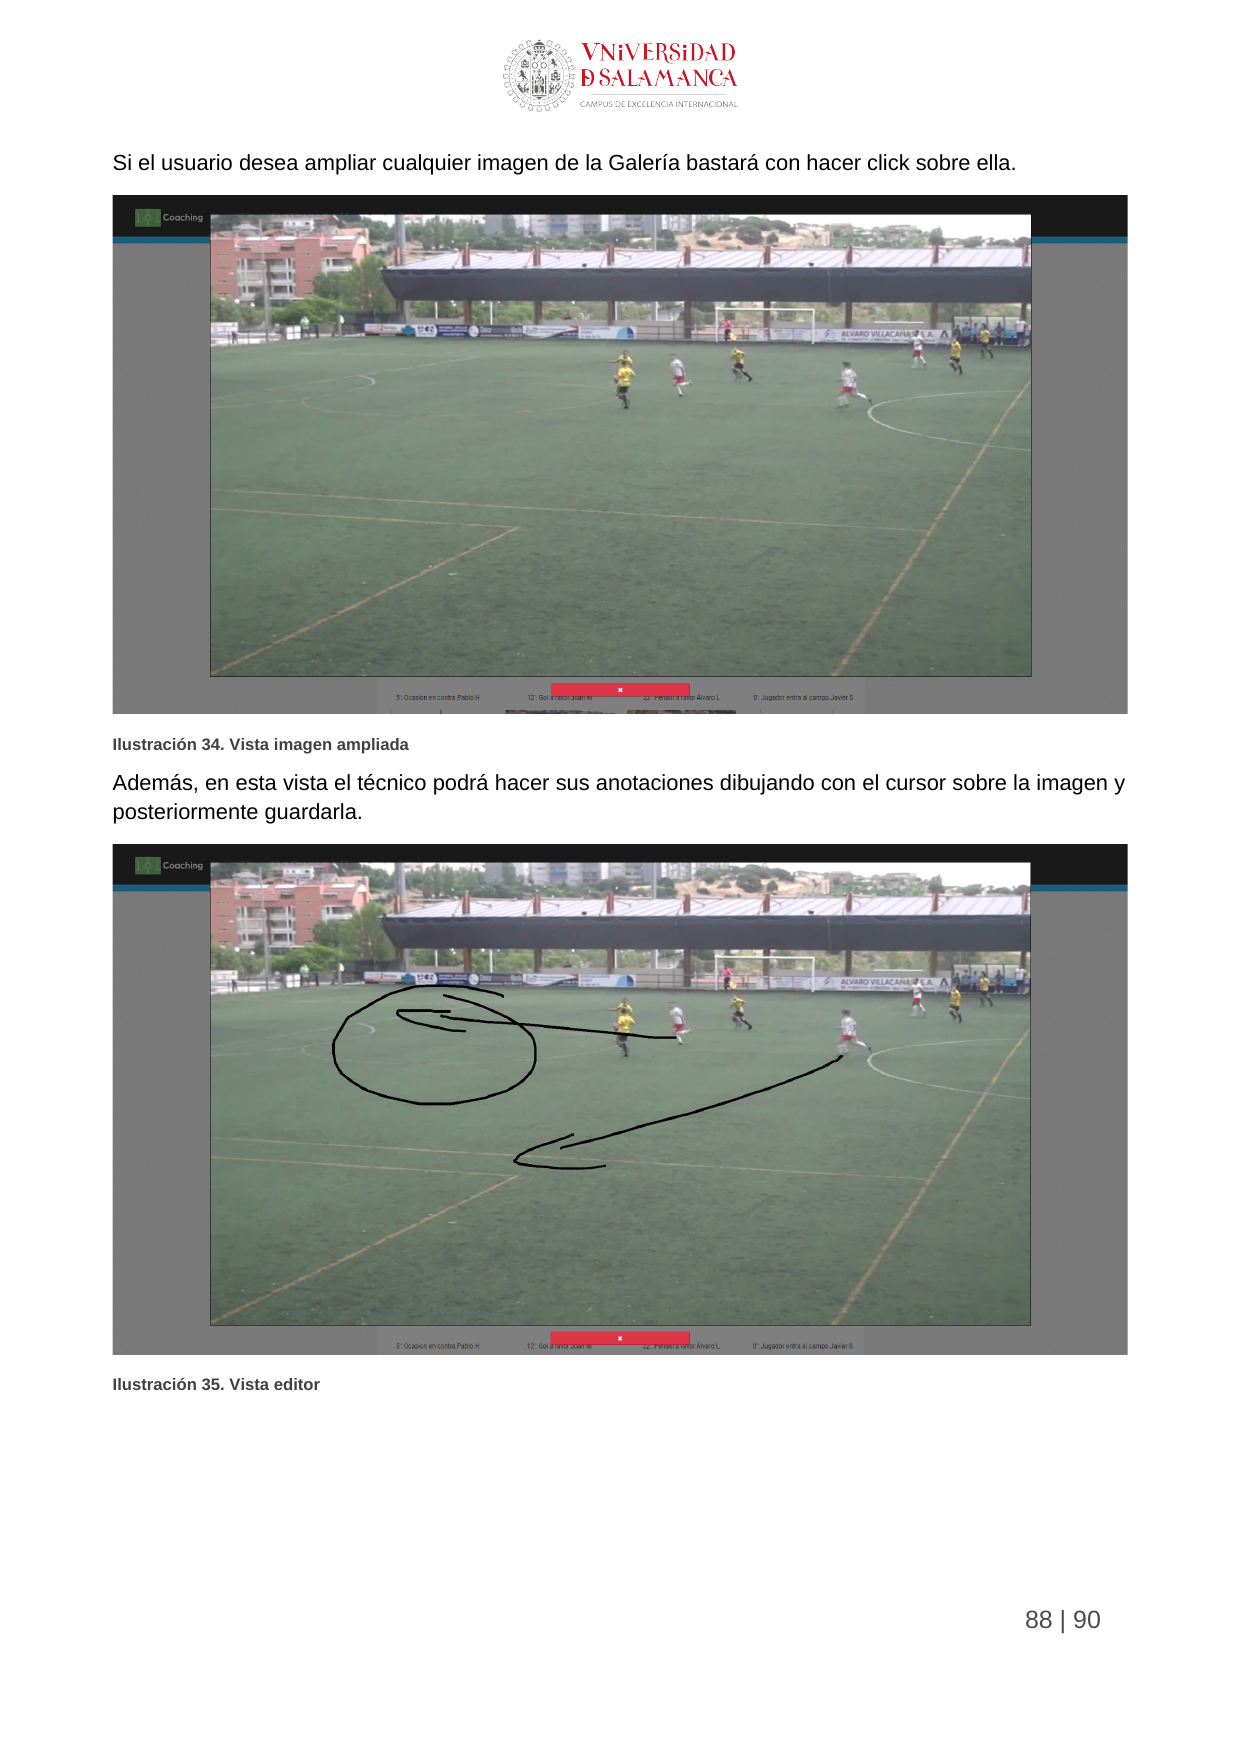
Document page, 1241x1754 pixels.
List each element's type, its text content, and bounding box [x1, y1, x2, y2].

text Si el usuario desea ampliar cualquier imagen de la Galería bastará con hacer click sobre ella. [112, 150, 1128, 175]
picture [112, 844, 1128, 1355]
text Además, en esta vista el técnico podrá hacer sus anotaciones dibujando con el cursor sobre la imagen y posteriormente guardarla. [112, 770, 1128, 824]
picture [112, 195, 1128, 714]
picture [499, 36, 742, 116]
